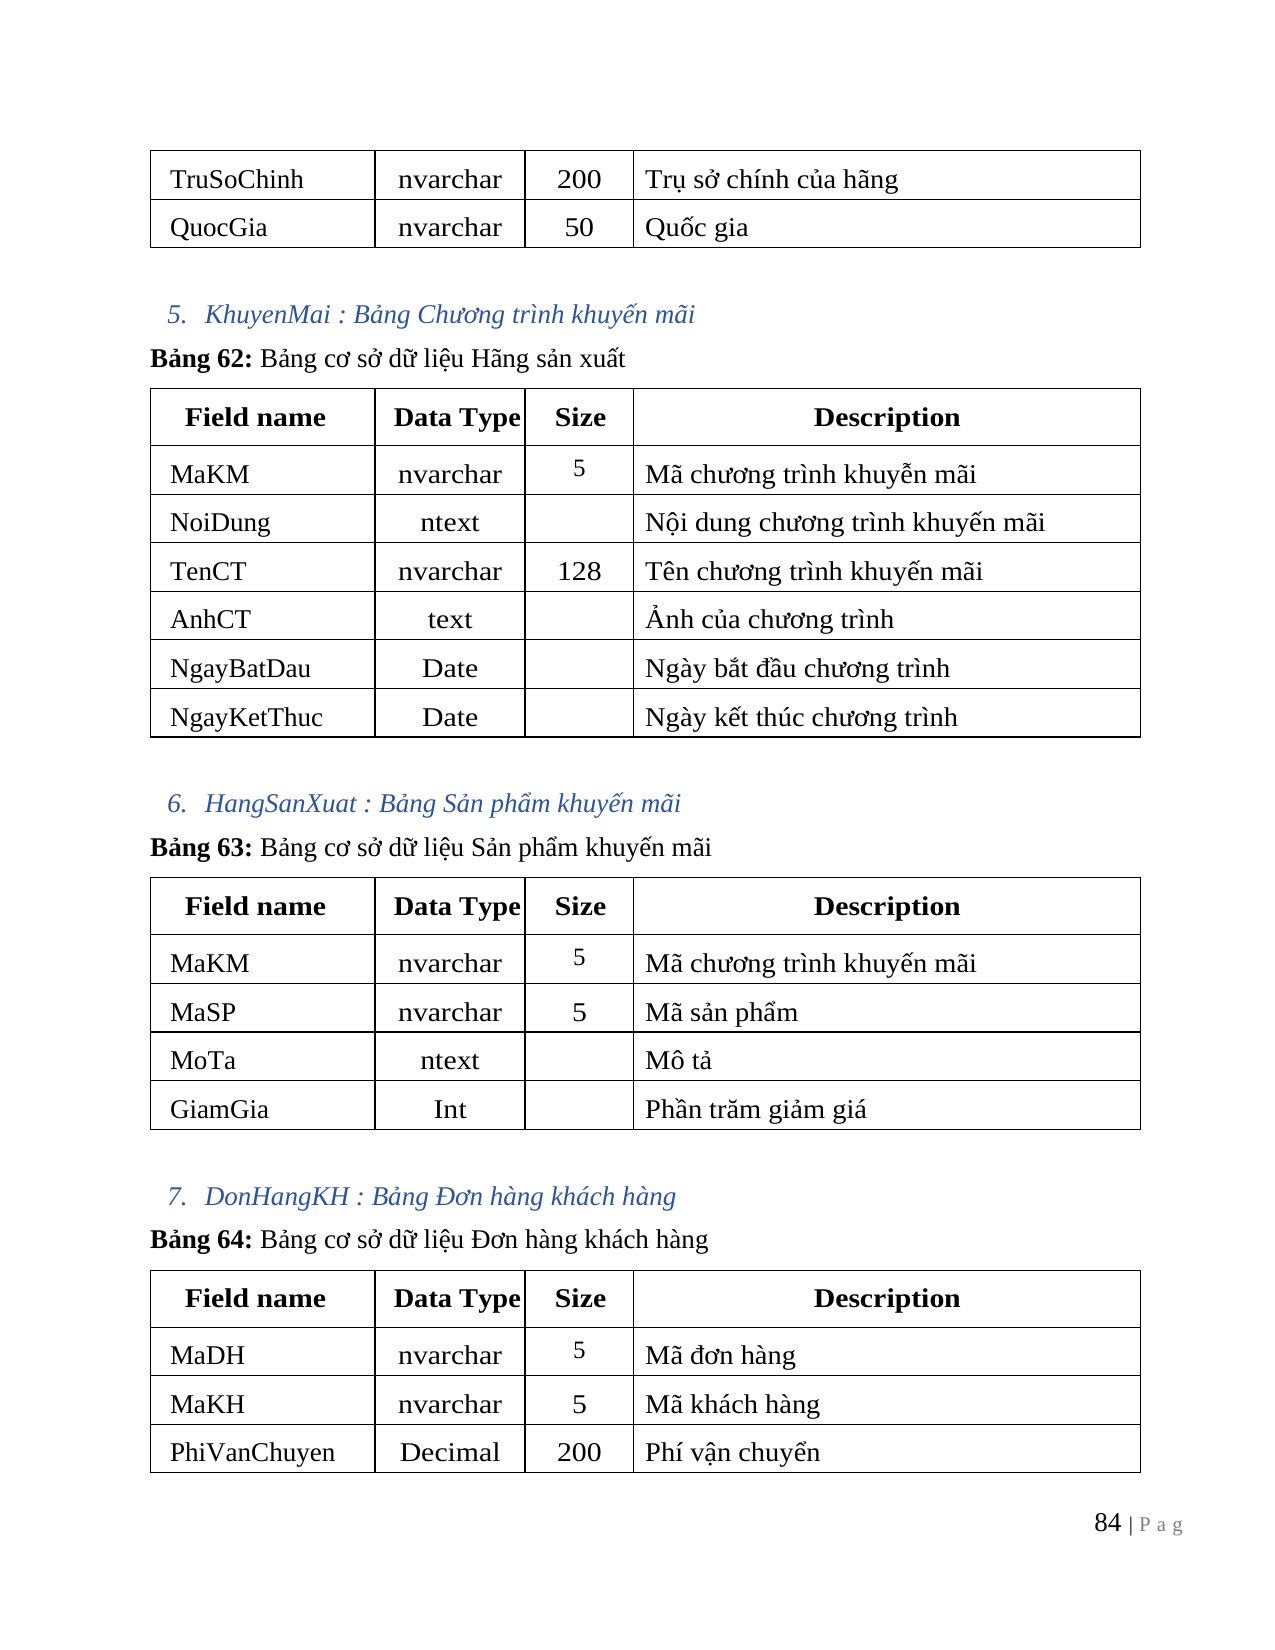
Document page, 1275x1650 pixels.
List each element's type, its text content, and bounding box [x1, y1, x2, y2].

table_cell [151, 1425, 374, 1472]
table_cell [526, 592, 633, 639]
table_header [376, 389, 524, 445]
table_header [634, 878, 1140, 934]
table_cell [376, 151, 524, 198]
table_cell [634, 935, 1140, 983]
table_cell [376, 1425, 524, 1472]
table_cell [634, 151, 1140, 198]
subtitle DonHangKH : Bảng Đơn hàng khách hàng [167, 1180, 1134, 1211]
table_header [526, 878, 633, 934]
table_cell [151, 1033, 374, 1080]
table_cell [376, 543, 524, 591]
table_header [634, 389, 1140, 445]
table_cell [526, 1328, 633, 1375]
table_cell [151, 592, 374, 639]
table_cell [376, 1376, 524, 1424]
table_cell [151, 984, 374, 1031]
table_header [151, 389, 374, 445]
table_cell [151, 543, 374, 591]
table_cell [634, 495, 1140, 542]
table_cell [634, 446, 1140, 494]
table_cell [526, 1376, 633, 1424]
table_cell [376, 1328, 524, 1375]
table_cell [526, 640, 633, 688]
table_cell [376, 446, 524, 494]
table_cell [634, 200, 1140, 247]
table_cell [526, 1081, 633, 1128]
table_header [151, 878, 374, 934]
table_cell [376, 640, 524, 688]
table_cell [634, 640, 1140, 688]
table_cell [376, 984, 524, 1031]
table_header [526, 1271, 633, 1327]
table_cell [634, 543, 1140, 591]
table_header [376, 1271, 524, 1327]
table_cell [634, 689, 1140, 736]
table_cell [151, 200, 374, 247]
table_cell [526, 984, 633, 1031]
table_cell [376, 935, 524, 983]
subtitle Bảng 62: Bảng cơ sở dữ liệu Hãng sản xuất [150, 342, 1134, 373]
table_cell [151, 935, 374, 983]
subtitle HangSanXuat : Bảng Sản phẩm khuyến mãi [167, 788, 1134, 819]
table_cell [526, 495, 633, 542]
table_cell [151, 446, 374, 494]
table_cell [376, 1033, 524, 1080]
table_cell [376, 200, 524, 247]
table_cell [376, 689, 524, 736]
subtitle Bảng 64: Bảng cơ sở dữ liệu Đơn hàng khách hàng [150, 1223, 1134, 1254]
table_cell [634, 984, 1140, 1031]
subtitle Bảng 63: Bảng cơ sở dữ liệu Sản phẩm khuyến mãi [150, 831, 1134, 862]
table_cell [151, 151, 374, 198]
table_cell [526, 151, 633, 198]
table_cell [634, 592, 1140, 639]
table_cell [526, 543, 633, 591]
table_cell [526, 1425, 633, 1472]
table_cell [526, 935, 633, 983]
subtitle KhuyenMai : Bảng Chương trình khuyến mãi [167, 298, 1134, 329]
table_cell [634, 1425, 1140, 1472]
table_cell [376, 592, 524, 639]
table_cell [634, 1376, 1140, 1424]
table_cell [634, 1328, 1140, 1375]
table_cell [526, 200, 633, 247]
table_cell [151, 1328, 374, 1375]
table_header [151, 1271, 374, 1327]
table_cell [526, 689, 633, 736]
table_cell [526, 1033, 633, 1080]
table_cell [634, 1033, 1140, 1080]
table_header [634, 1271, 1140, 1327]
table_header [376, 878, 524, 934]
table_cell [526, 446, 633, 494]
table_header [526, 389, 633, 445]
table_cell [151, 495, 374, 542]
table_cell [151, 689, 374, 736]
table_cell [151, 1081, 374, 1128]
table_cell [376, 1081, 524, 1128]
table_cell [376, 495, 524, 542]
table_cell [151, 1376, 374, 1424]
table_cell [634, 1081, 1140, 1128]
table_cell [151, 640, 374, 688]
